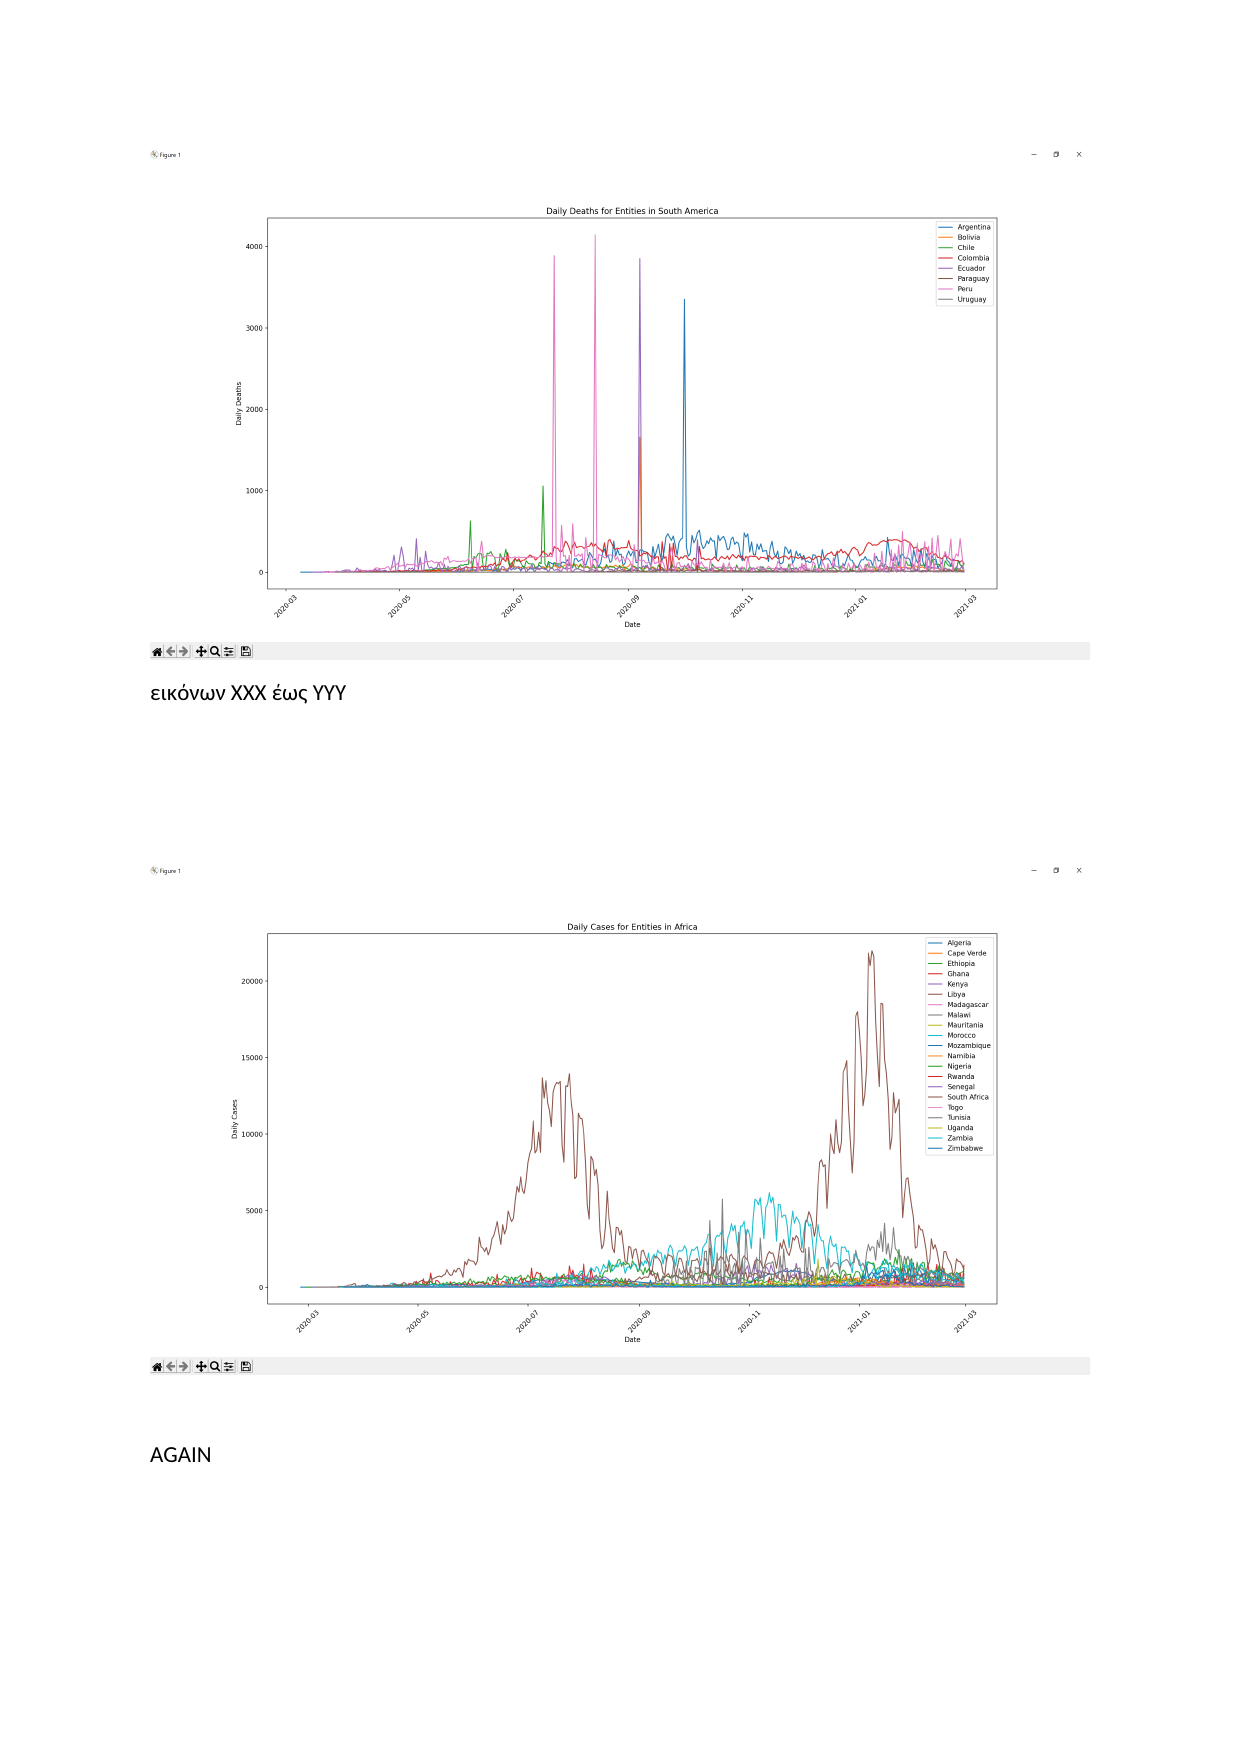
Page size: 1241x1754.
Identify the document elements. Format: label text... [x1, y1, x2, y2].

picture [150, 865, 1091, 1375]
picture [150, 150, 1091, 660]
text εικόνων ΧΧΧ έως ΥΥΥ [150, 678, 1090, 706]
text AGAIN [150, 1441, 1090, 1469]
